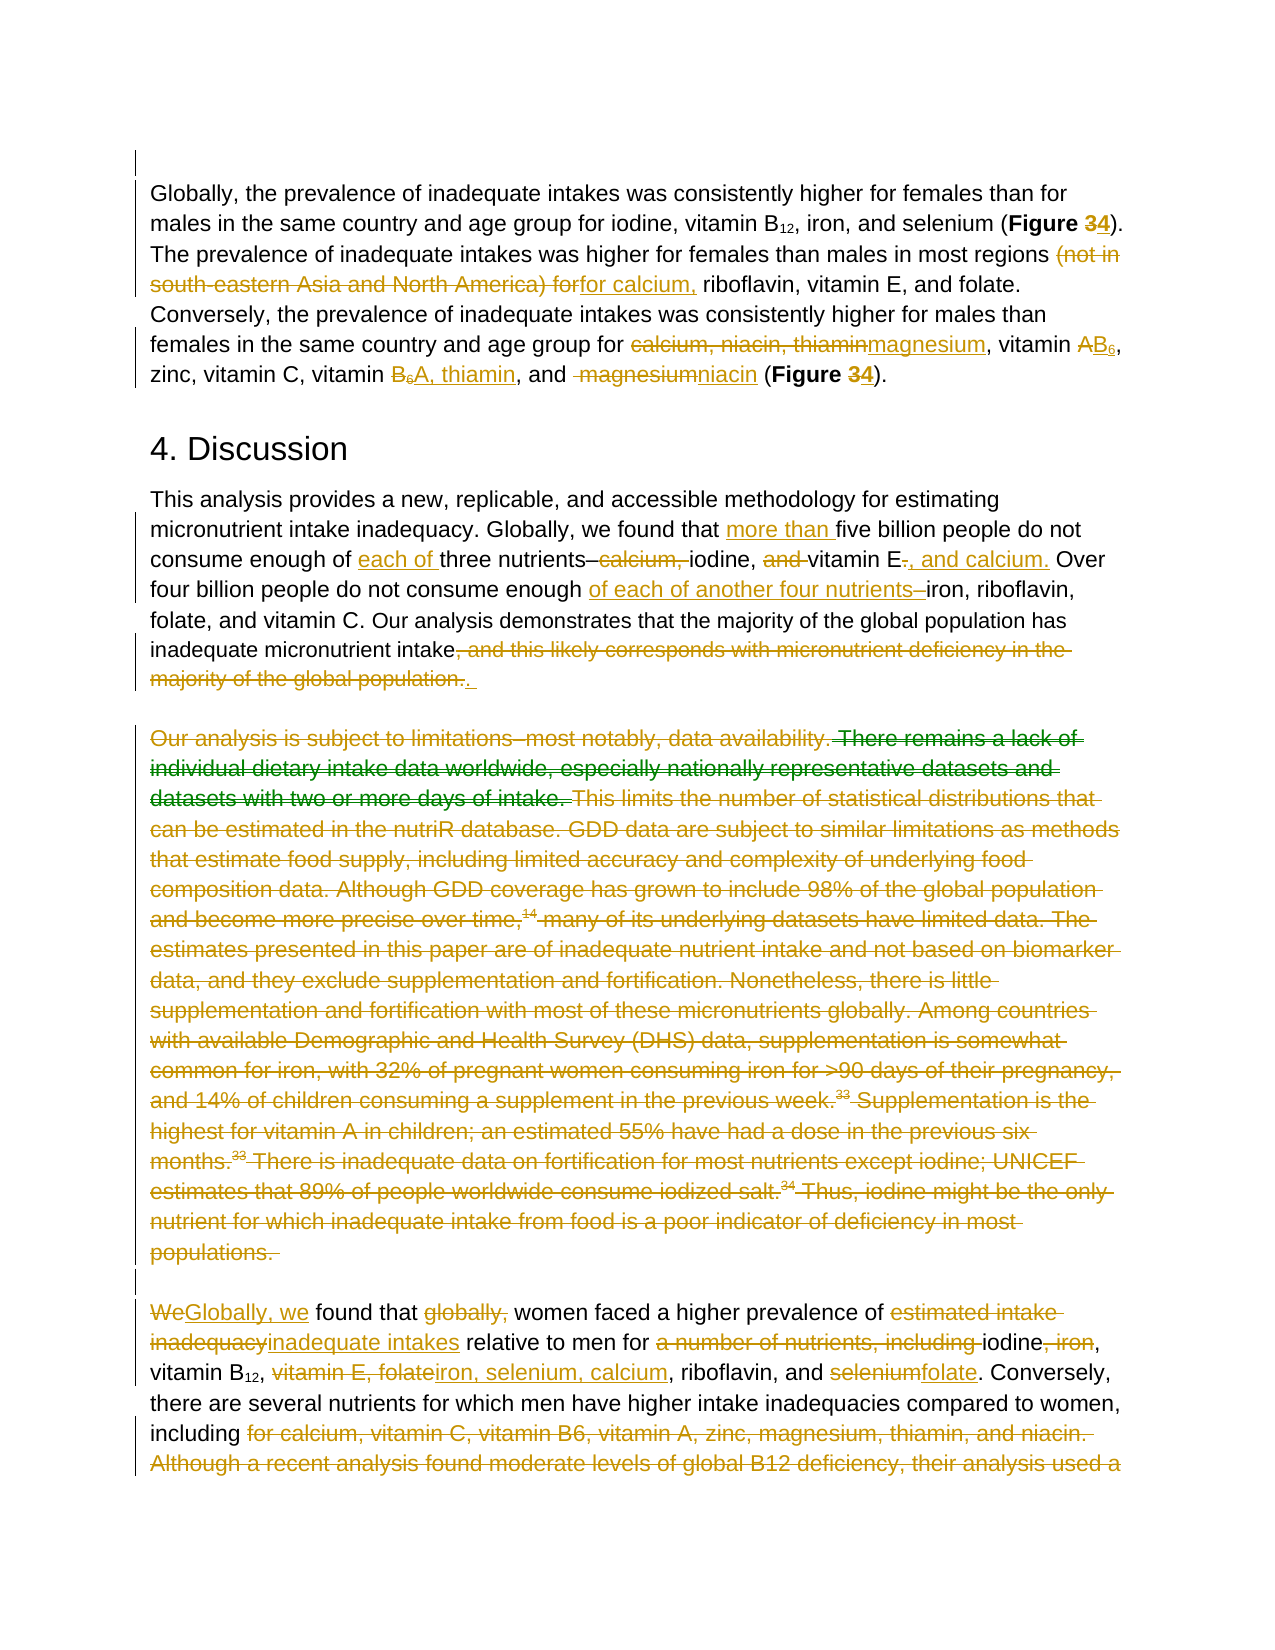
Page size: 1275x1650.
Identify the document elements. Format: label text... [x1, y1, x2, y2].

subtitle 4. Discussion [150, 429, 1125, 468]
text This analysis provides a new, replicable, and accessible methodology for estimating micronutrient intake inadequacy. Globally, we found that five billion people do not consume enough of three nutrients–iodine, vitamin E Over four billion people do not consume enough iron, riboflavin, folate, and vitamin C. Our analysis demonstrates that the majority of the global population has inadequate micronutrient intake [150, 486, 1125, 691]
text Globally, the prevalence of inadequate intakes was consistently higher for females than for males in the same country and age group for iodine, vitamin B12, iron, and selenium (Figure ). The prevalence of inadequate intakes was higher for females than males in most regions riboflavin, vitamin E, and folate. Conversely, the prevalence of inadequate intakes was consistently higher for males than females in the same country and age group for , vitamin , zinc, vitamin C, vitamin , and (Figure ). [150, 180, 1125, 388]
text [150, 1299, 1125, 1476]
